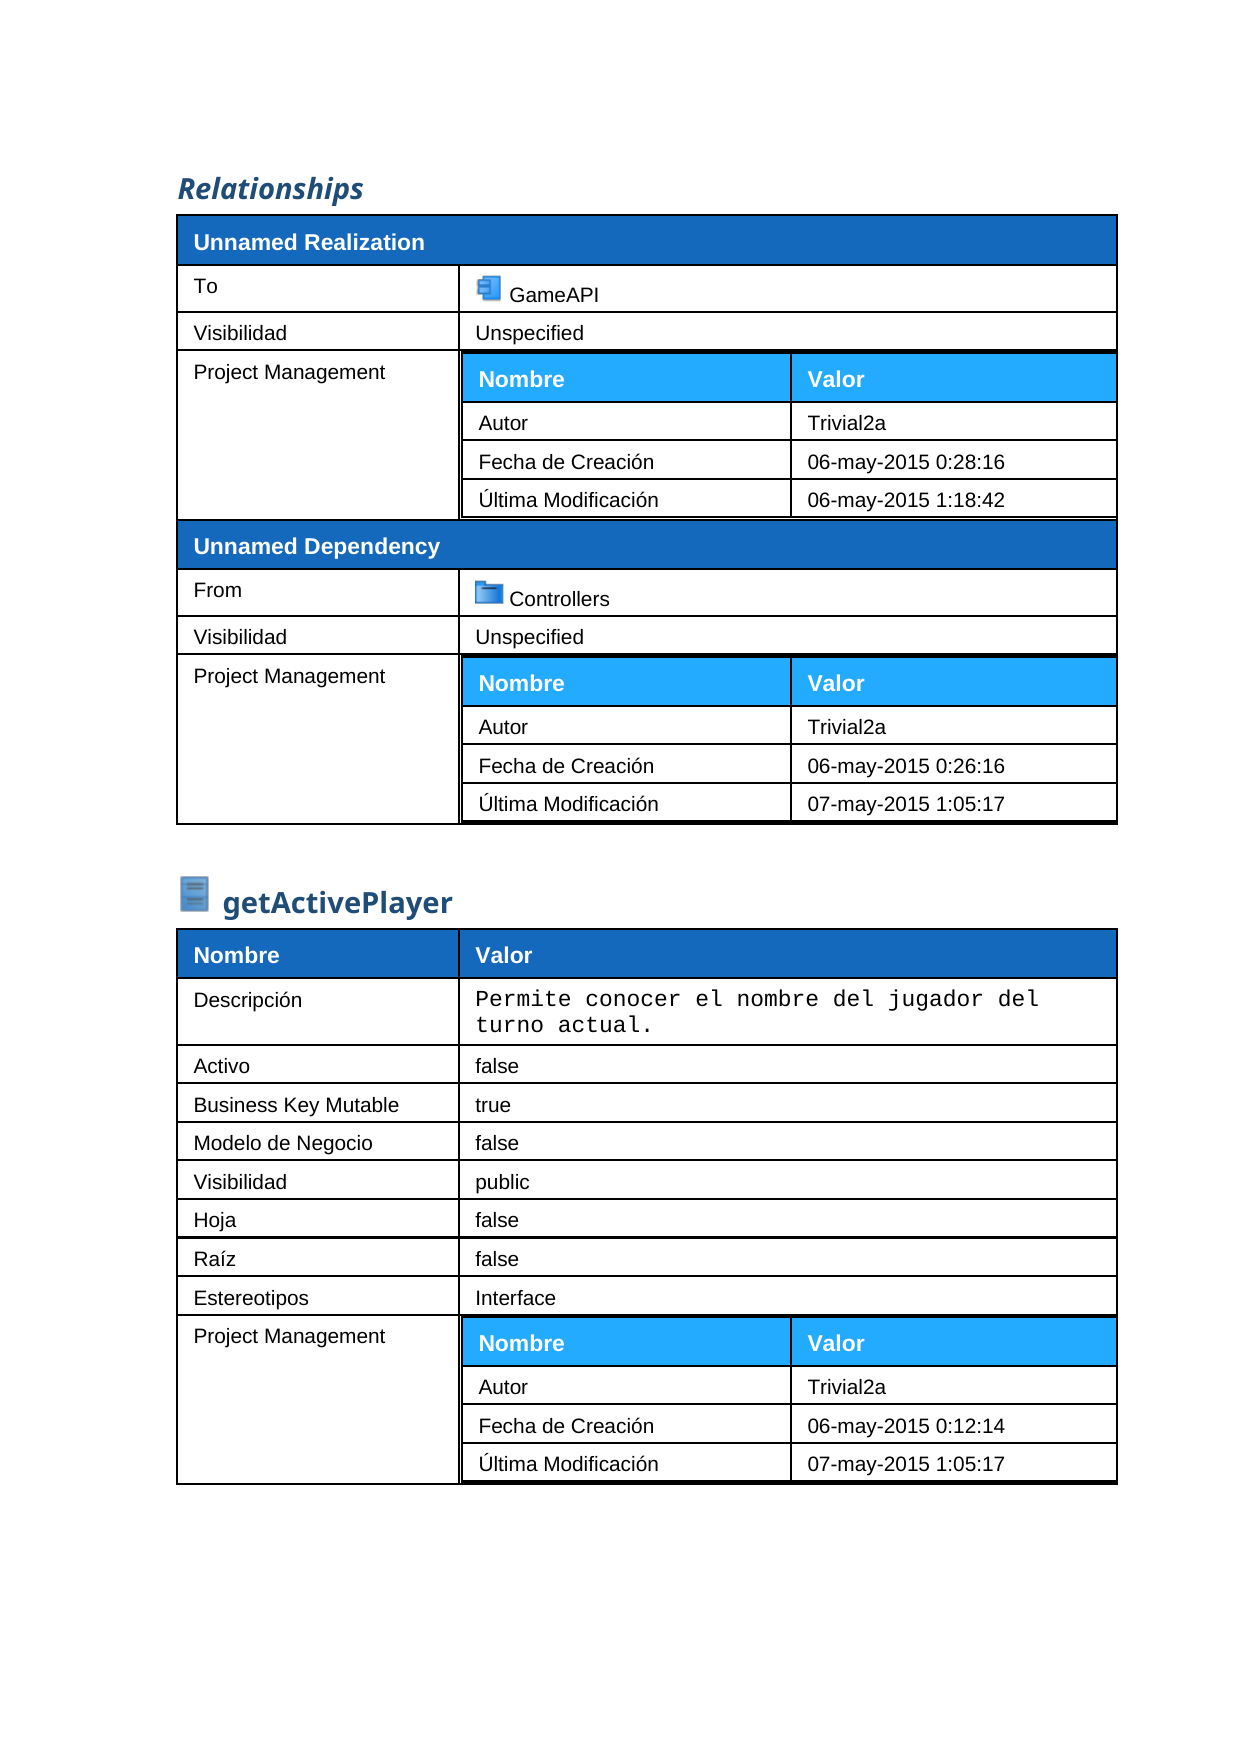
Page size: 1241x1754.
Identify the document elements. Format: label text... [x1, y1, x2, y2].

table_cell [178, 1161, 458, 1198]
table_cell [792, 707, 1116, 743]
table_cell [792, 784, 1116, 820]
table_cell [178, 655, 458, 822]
picture [475, 578, 504, 607]
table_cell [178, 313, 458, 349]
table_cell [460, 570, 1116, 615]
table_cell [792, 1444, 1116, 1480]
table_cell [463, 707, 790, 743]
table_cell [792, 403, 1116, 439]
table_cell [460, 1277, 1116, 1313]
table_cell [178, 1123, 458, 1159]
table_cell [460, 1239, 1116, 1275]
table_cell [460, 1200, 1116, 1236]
subtitle Relationships [177, 168, 1063, 208]
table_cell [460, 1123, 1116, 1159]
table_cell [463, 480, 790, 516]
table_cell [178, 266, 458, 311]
picture [475, 274, 504, 303]
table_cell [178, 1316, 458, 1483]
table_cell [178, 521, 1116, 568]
picture [177, 875, 215, 914]
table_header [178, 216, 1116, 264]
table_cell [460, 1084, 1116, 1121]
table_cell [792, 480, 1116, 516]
subtitle getActivePlayer [177, 876, 1063, 922]
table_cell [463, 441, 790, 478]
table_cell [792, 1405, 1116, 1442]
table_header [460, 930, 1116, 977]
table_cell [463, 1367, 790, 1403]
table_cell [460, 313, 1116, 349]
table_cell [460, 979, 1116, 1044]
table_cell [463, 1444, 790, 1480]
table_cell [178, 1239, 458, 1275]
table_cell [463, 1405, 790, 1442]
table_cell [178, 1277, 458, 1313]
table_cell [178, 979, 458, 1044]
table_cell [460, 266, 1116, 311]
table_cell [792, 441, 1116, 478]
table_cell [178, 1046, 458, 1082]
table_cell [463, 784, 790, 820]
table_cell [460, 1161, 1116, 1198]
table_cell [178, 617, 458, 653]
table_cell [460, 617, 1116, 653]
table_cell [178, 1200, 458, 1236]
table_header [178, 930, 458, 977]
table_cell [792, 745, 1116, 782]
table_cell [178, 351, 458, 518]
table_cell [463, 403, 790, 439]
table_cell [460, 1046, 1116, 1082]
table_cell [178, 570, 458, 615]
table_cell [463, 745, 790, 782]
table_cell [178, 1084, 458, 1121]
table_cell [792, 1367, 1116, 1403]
